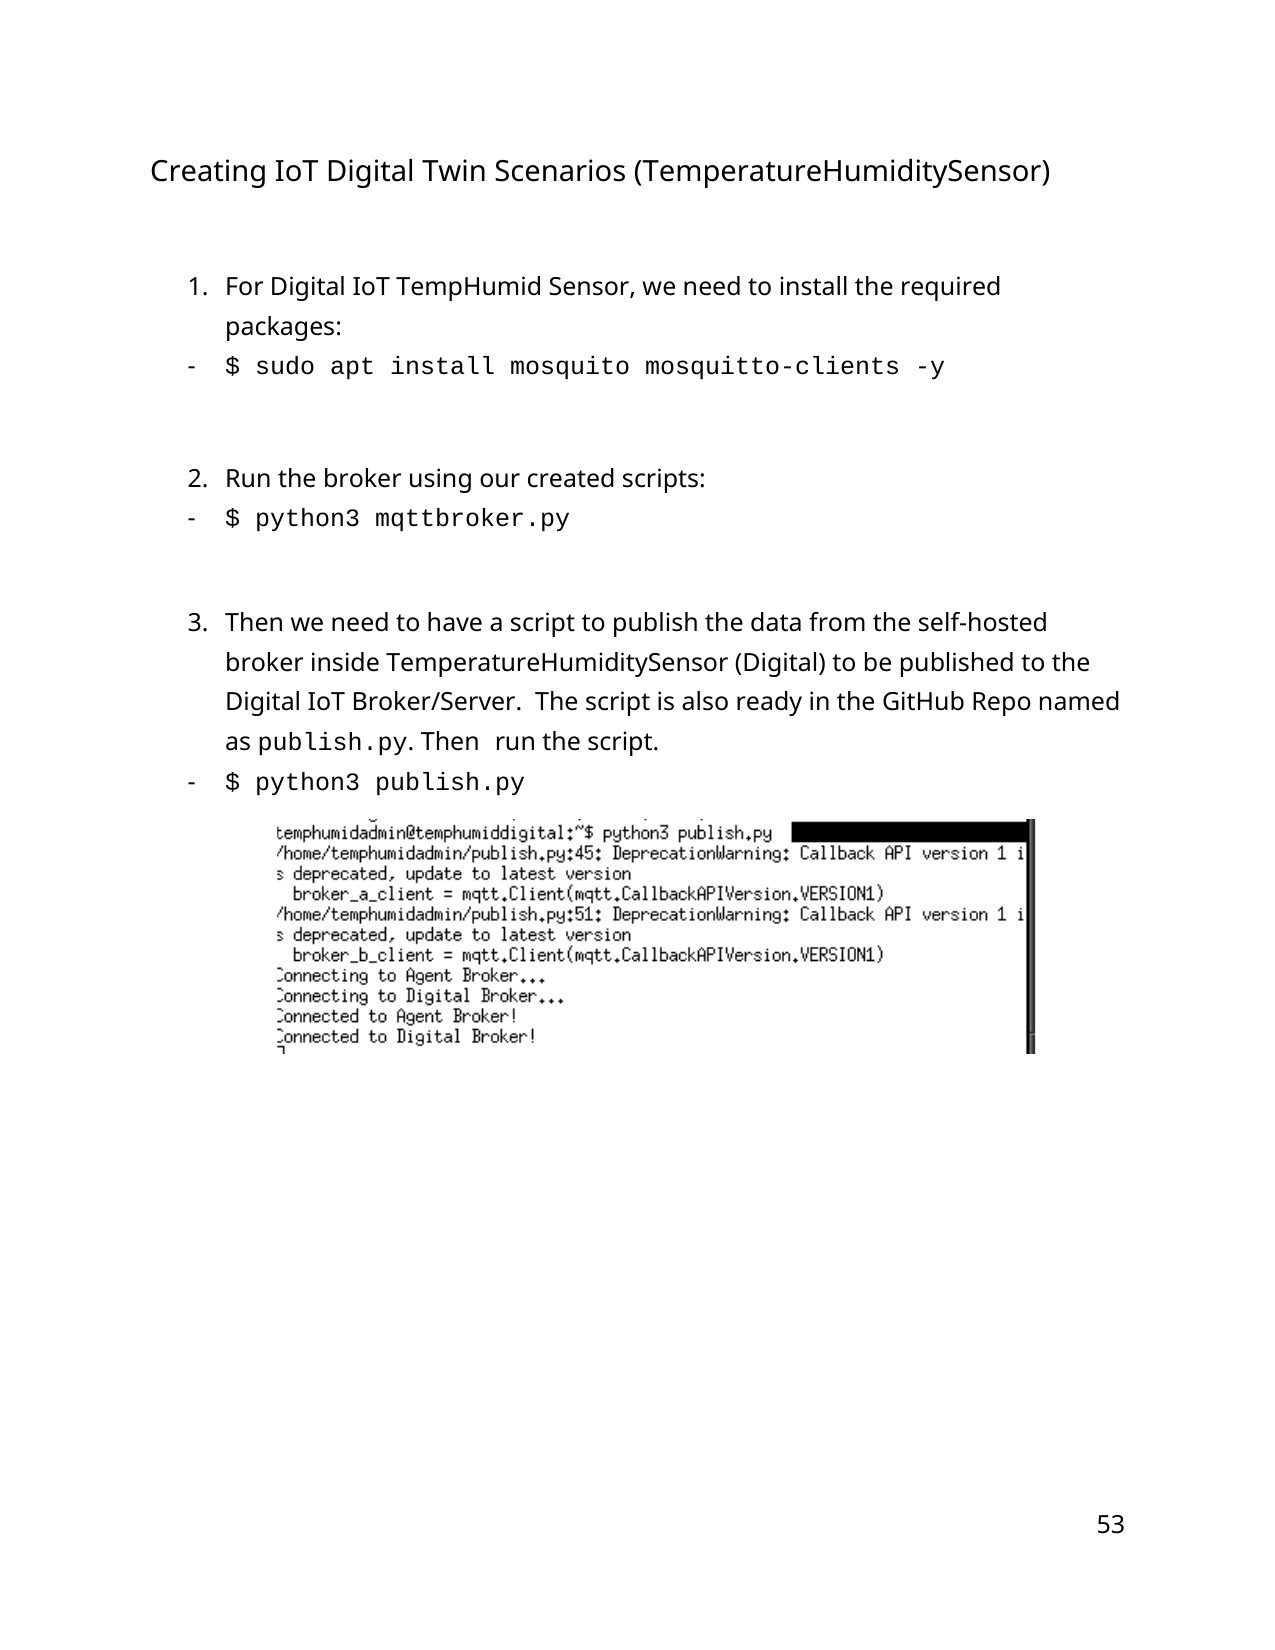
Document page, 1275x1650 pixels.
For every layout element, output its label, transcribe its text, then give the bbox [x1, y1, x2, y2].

list Run the broker using our created scripts: [187, 460, 1125, 494]
list $ python3 mqttbroker.py [187, 500, 1125, 534]
list $ python3 publish.py [187, 763, 1125, 797]
picture [277, 819, 1036, 1054]
list Then we need to have a script to publish the data from the self-hosted broker inside TemperatureHumiditySensor (Digital) to be published to the Digital IoT Broker/Server. The script is also ready in the GitHub Repo named as publish.py. Then run the script. [187, 605, 1125, 758]
subtitle Creating IoT Digital Twin Scenarios (TemperatureHumiditySensor) [150, 150, 1125, 190]
list For Digital IoT TempHumid Sensor, we need to install the required packages: [187, 269, 1125, 342]
list $ sudo apt install mosquito mosquitto-clients -y [187, 348, 1125, 382]
